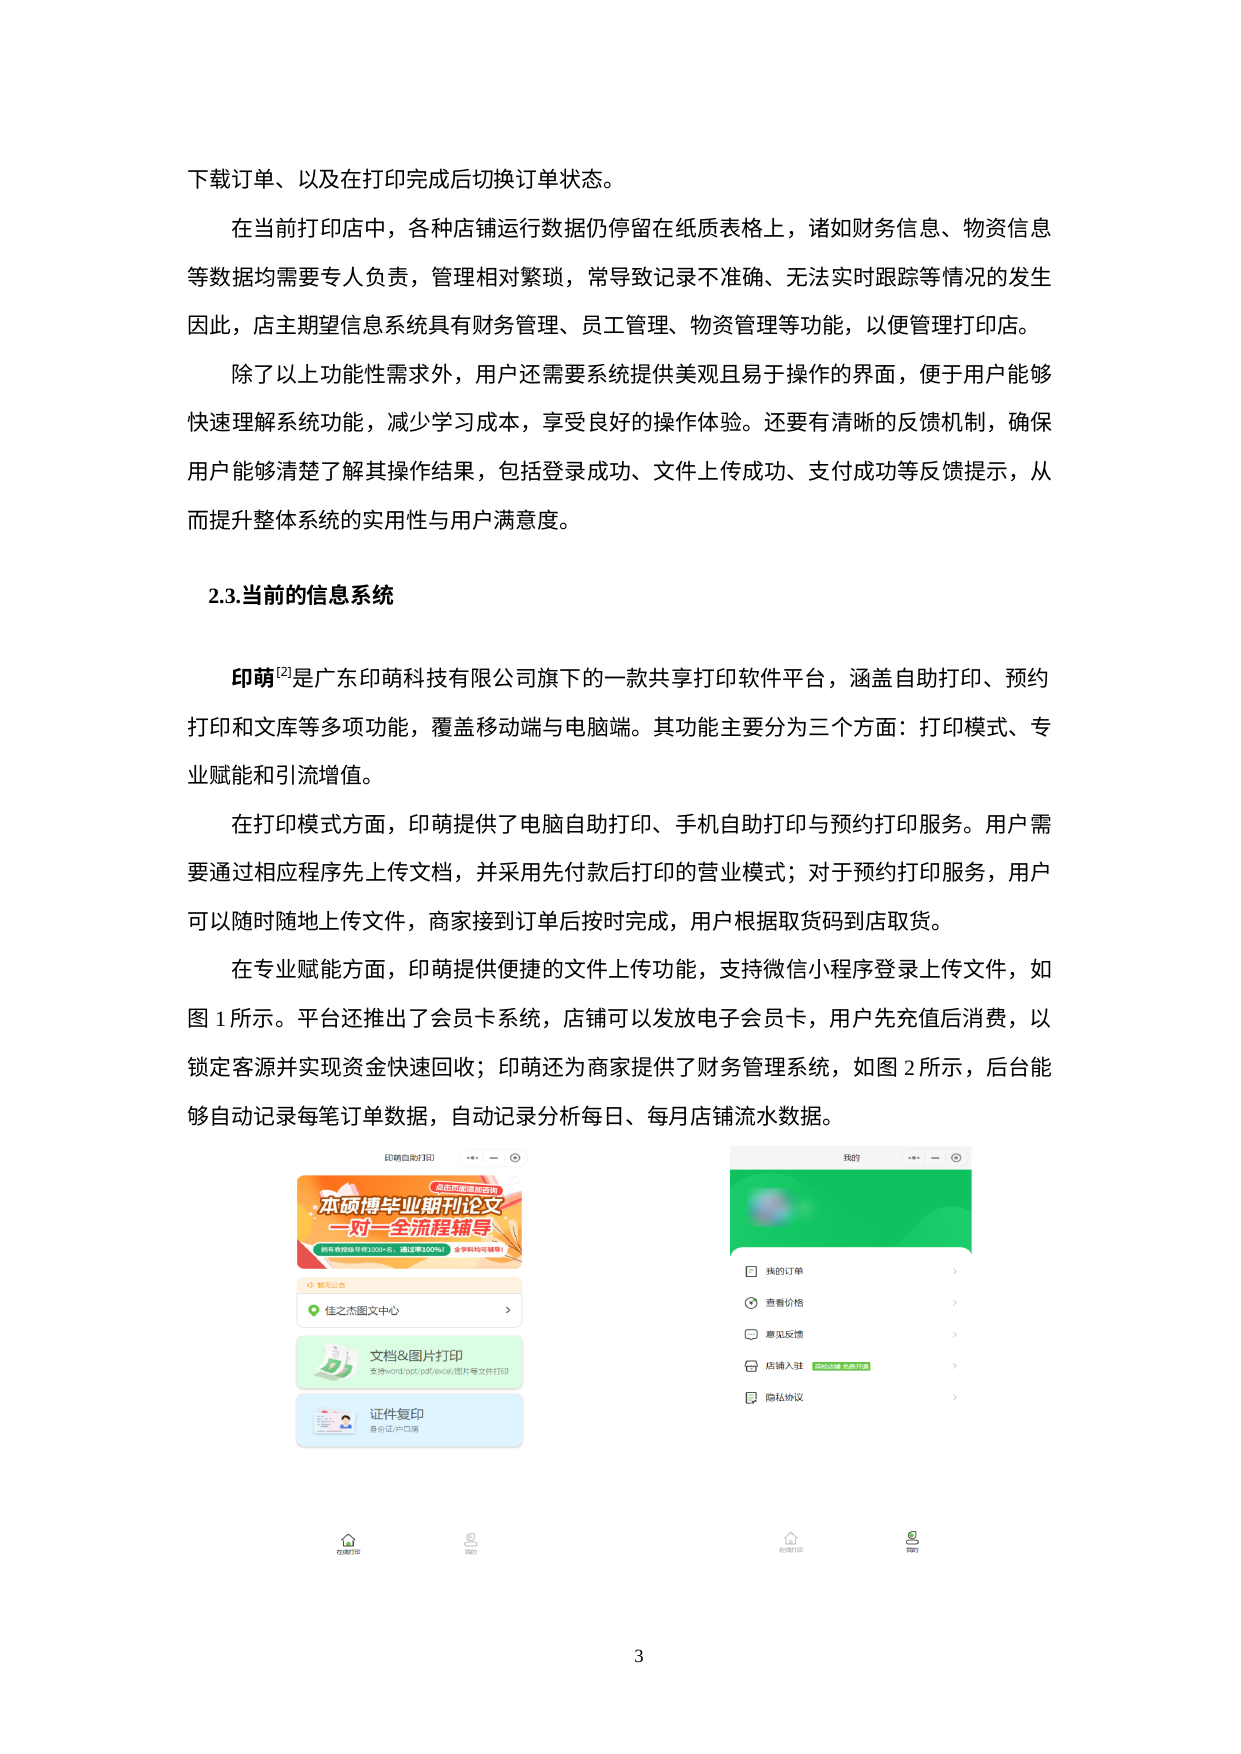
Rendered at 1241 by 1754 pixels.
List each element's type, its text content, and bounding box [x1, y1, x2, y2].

text 在打印模式方面，印萌提供了电脑自助打印、手机自助打印与预约打印服务。用户需要通过相应程序先上传文档，并采用先付款后打印的营业模式；对于预约打印服务，用户可以随时随地上传文件，商家接到订单后按时完成，用户根据取货码到店取货。 [187, 806, 1053, 936]
text 在当前打印店中，各种店铺运行数据仍停留在纸质表格上，诸如财务信息、物资信息等数据均需要专人负责，管理相对繁琐，常导致记录不准确、无法实时跟踪等情况的发生。因此，店主期望信息系统具有财务管理、员工管理、物资管理等功能，以便管理打印店。 [187, 210, 1053, 340]
picture [287, 1146, 531, 1558]
table_header [188, 1147, 630, 1582]
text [187, 162, 1053, 194]
text 除了以上功能性需求外，用户还需要系统提供美观且易于操作的界面，便于用户能够快速理解系统功能，减少学习成本，享受良好的操作体验。还要有清晰的反馈机制，确保用户能够清楚了解其操作结果，包括登录成功、文件上传成功、支付成功等反馈提示，从而提升整体系统的实用性与用户满意度。 [187, 356, 1053, 535]
subtitle 2.3.当前的信息系统 [187, 578, 1053, 610]
picture [730, 1146, 972, 1556]
text 印萌[2]是广东印萌科技有限公司旗下的一款共享打印软件平台，涵盖自助打印、预约打印和文库等多项功能，覆盖移动端与电脑端。其功能主要分为三个方面：打印模式、专业赋能和引流增值。 [187, 660, 1053, 790]
table_header [630, 1147, 1072, 1582]
text 在专业赋能方面，印萌提供便捷的文件上传功能，支持微信小程序登录上传文件，如图 1所示。平台还推出了会员卡系统，店铺可以发放电子会员卡，用户先充值后消费，以锁定客源并实现资金快速回收；印萌还为商家提供了财务管理系统，如图 2所示，后台能够自动记录每笔订单数据，自动记录分析每日、每月店铺流水数据。 [187, 952, 1053, 1131]
